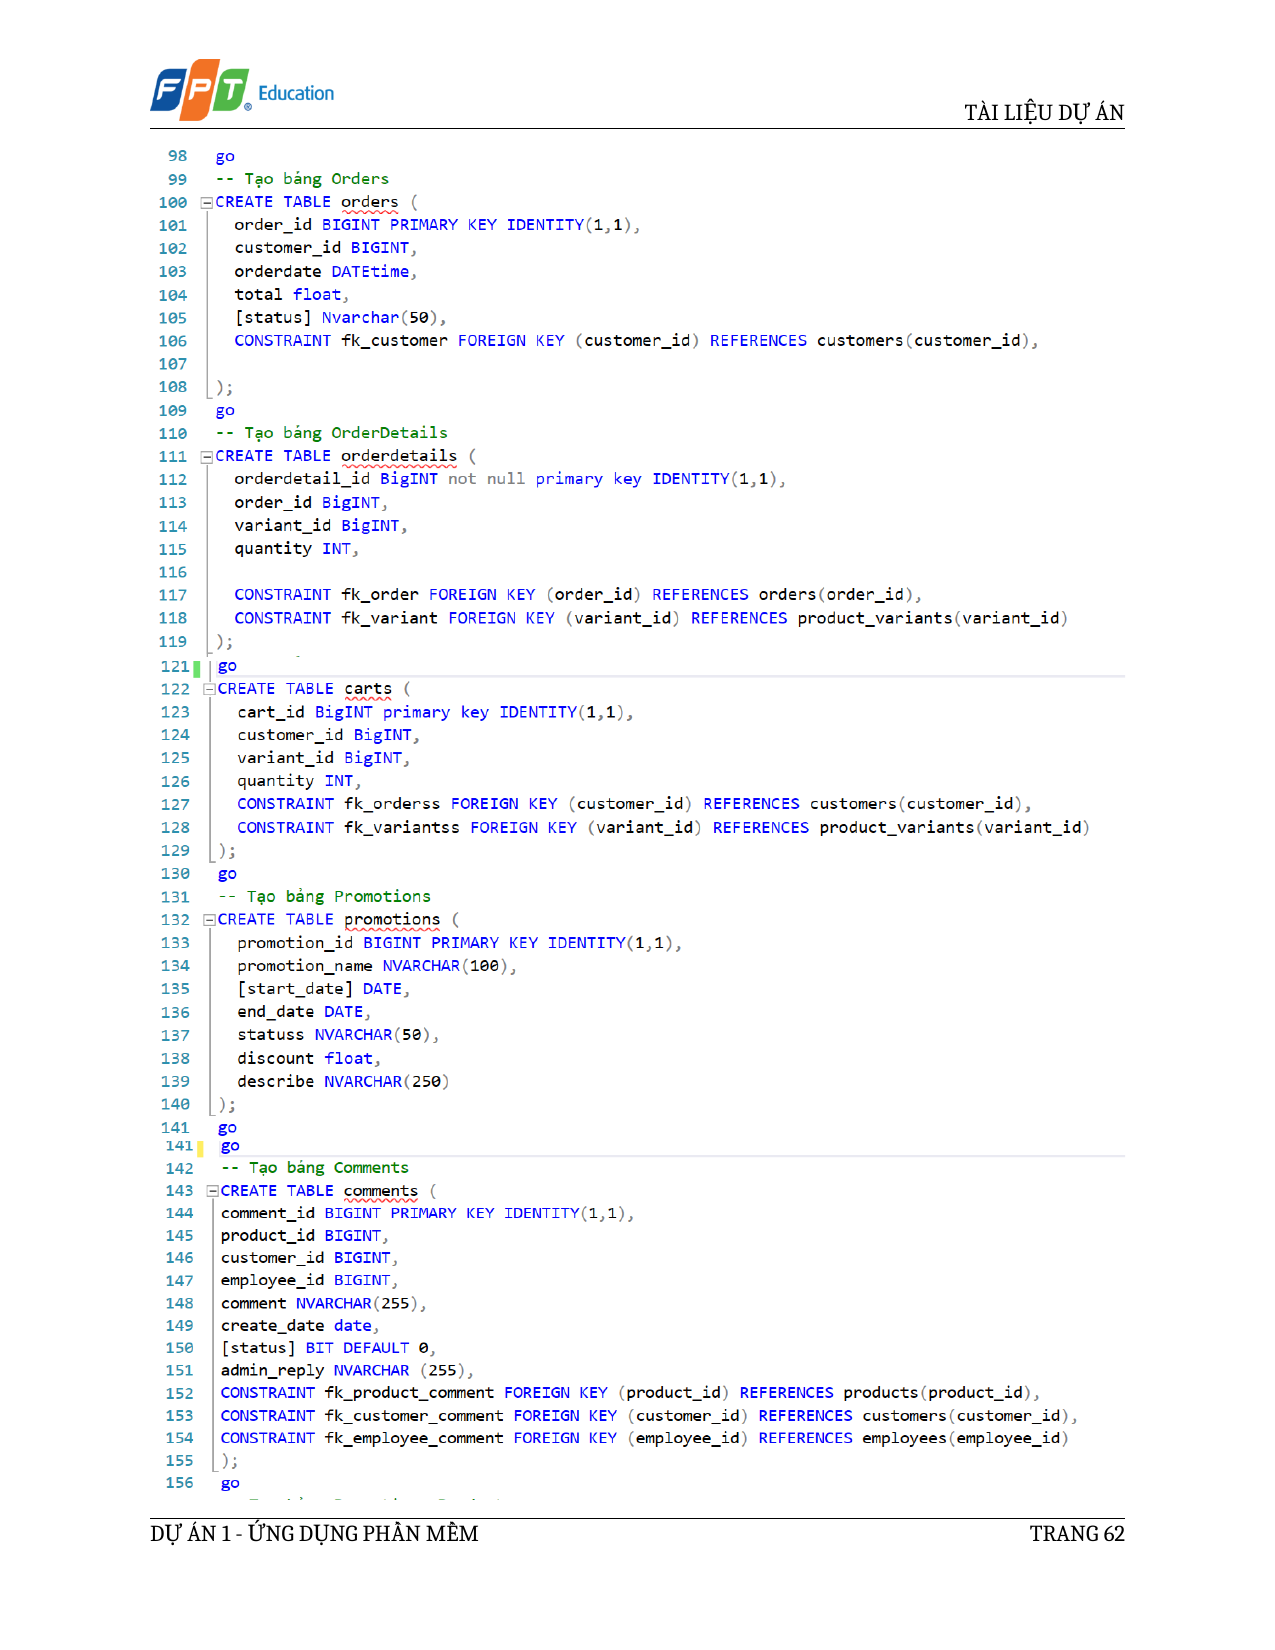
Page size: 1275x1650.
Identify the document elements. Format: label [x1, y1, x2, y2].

picture [150, 1141, 1125, 1500]
picture [150, 661, 1125, 1138]
picture [150, 150, 1125, 657]
picture [150, 59, 336, 121]
